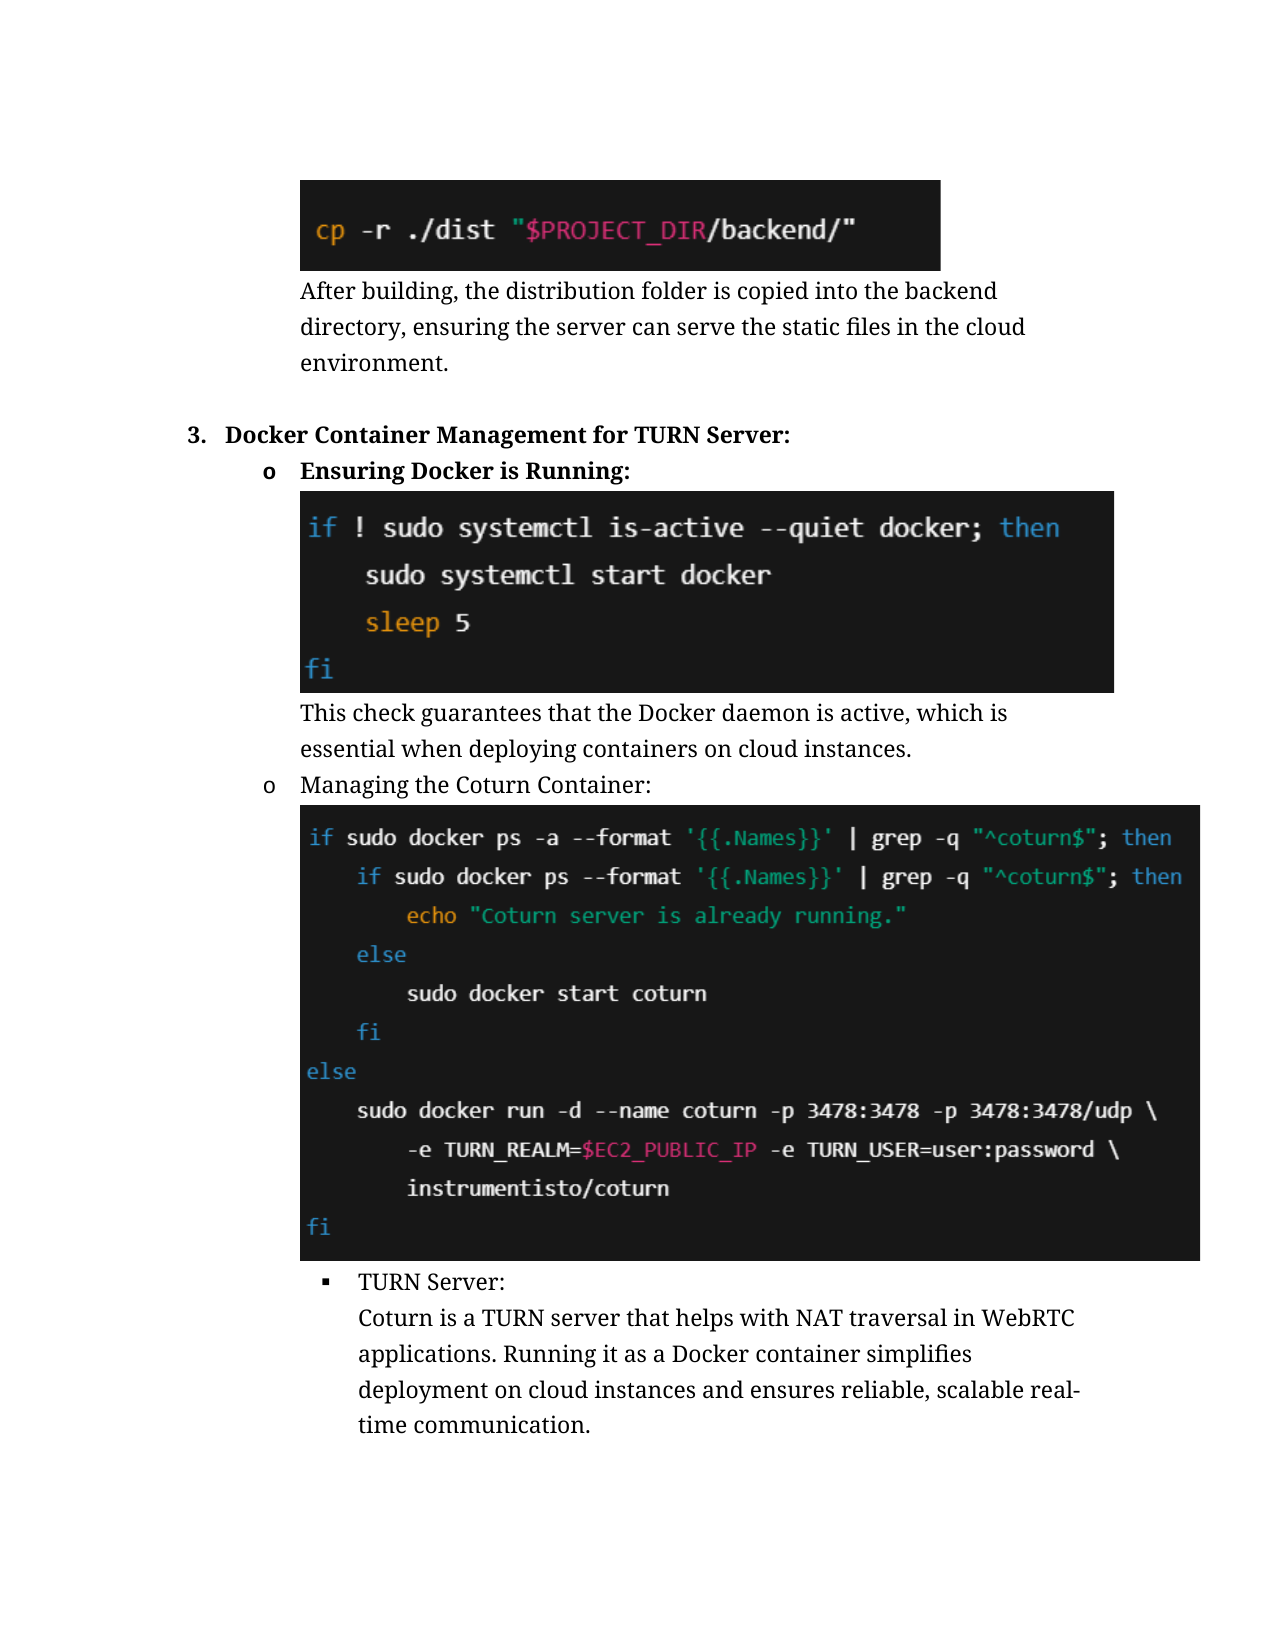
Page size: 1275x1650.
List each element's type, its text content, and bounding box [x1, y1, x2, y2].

picture [300, 491, 1115, 693]
picture [300, 180, 941, 271]
picture [300, 805, 1200, 1261]
list After building, the distribution folder is copied into the backend directory, ensuring the server can serve the static files in the cloud environment. [300, 275, 1087, 414]
list TURN Server: [320, 1266, 1087, 1297]
list Docker Container Management for TURN Server: [187, 419, 1087, 450]
list This check guarantees that the Docker daemon is active, which is essential when deploying containers on cloud instances. [300, 697, 1087, 764]
list Coturn is a TURN server that helps with NAT traversal in WebRTC applications. Running it as a Docker container simplifies deployment on cloud instances and ensures reliable, scalable real-time communication. [358, 1302, 1087, 1477]
